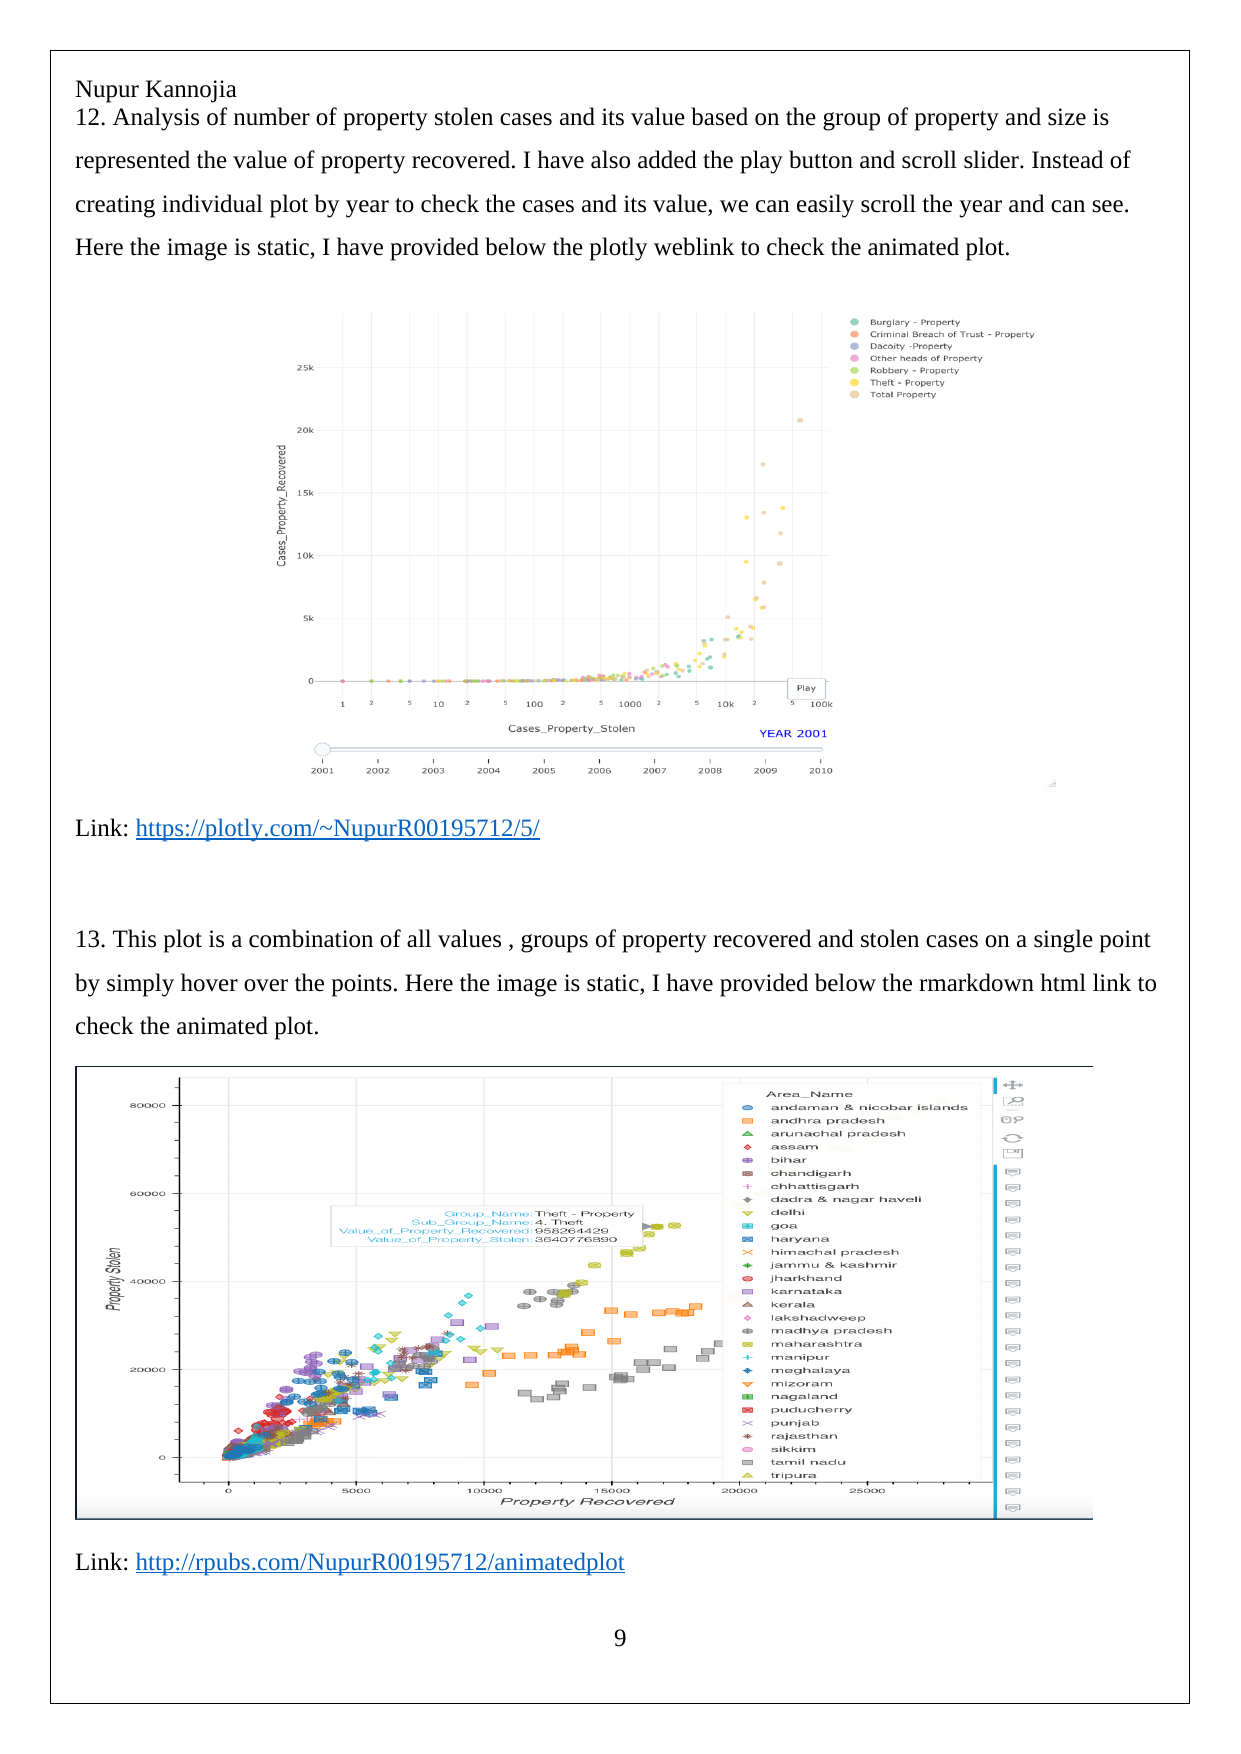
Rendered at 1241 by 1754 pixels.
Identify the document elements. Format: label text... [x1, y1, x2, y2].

text Link: http://rpubs.com/NupurR00195712/animatedplot [75, 1547, 1165, 1576]
picture [75, 1066, 1093, 1520]
picture [256, 287, 1056, 787]
text 12. Analysis of number of property stolen cases and its value based on the group of property and size is represented the value of property recovered. I have also added the play button and scroll slider. Instead of creating individual plot by year to check the cases and its value, we can easily scroll the year and can see. Here the image is static, I have provided below the plotly weblink to check the animated plot. [75, 102, 1165, 261]
text 13. This plot is a combination of all values , groups of property recovered and stolen cases on a single point by simply hover over the points. Here the image is static, I have provided below the rmarkdown html link to check the animated plot. [75, 924, 1165, 1039]
text Link: https://plotly.com/~NupurR00195712/5/ [75, 813, 1165, 842]
